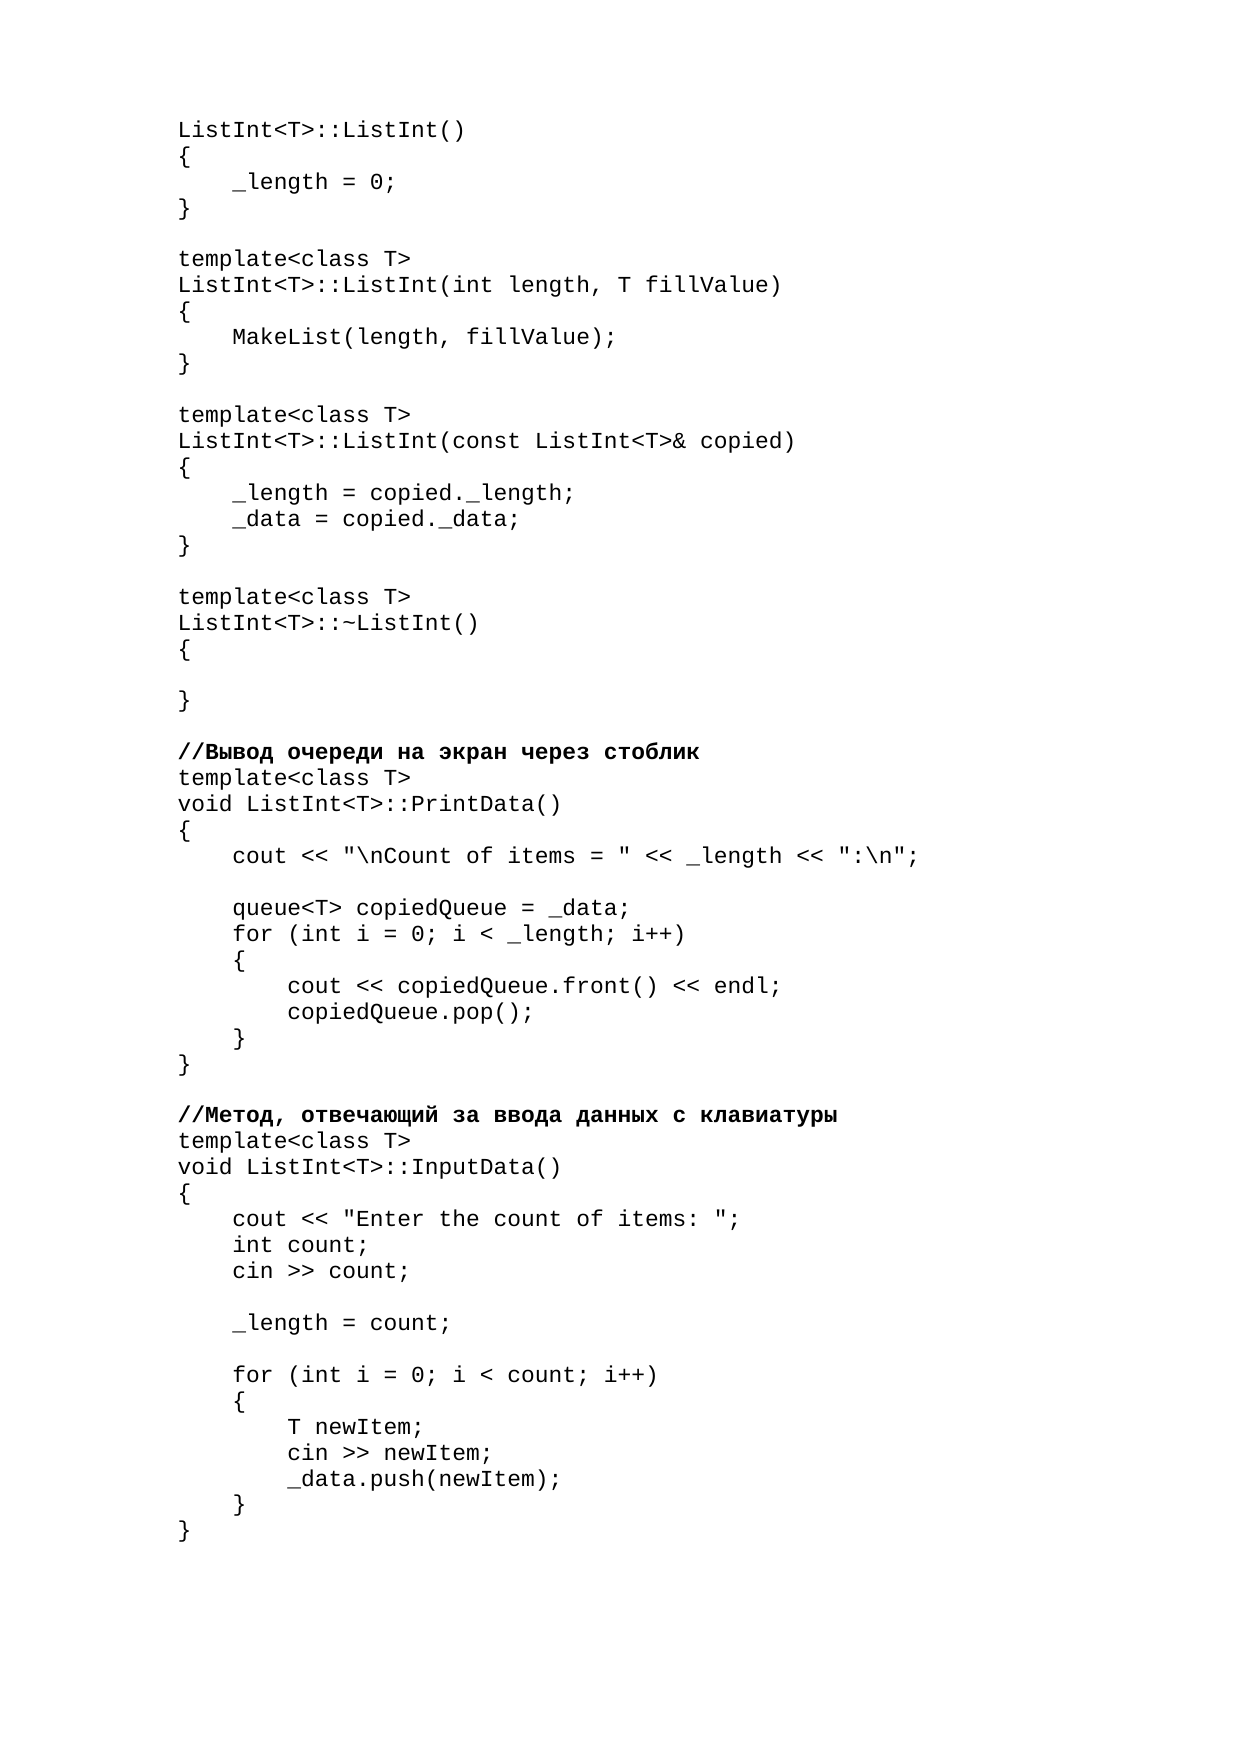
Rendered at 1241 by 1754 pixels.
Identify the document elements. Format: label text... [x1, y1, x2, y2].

text void ListInt<T>::InputData() [177, 1156, 1152, 1182]
text template<class T> [177, 767, 1152, 792]
text } [177, 1026, 1152, 1052]
text T newItem; [177, 1415, 1152, 1441]
text } [177, 1519, 1152, 1545]
text { [177, 144, 1152, 170]
text //Вывод очереди на экран через стоблик [177, 741, 1152, 767]
text } [177, 1493, 1152, 1519]
text { [177, 818, 1152, 844]
text } [177, 1052, 1152, 1078]
text _length = count; [177, 1311, 1152, 1337]
text template<class T> [177, 248, 1152, 274]
text { [177, 948, 1152, 974]
text { [177, 455, 1152, 481]
text copiedQueue.pop(); [177, 1000, 1152, 1026]
text //Метод, отвечающий за ввода данных с клавиатуры [177, 1104, 1152, 1130]
text { [177, 1182, 1152, 1207]
text } [177, 352, 1152, 377]
text ListInt<T>::ListInt(int length, T fillValue) [177, 274, 1152, 300]
text { [177, 300, 1152, 326]
text _length = copied._length; [177, 481, 1152, 507]
text queue<T> copiedQueue = _data; [177, 896, 1152, 922]
text ListInt<T>::ListInt() [177, 118, 1152, 144]
text template<class T> [177, 585, 1152, 611]
text MakeList(length, fillValue); [177, 326, 1152, 352]
text template<class T> [177, 403, 1152, 429]
text _data.push(newItem); [177, 1467, 1152, 1493]
text } [177, 689, 1152, 715]
text cin >> newItem; [177, 1441, 1152, 1467]
text cout << "Enter the count of items: "; [177, 1207, 1152, 1233]
text template<class T> [177, 1130, 1152, 1156]
text for (int i = 0; i < _length; i++) [177, 922, 1152, 948]
text int count; [177, 1233, 1152, 1259]
text } [177, 533, 1152, 559]
text _length = 0; [177, 170, 1152, 196]
text ListInt<T>::~ListInt() [177, 611, 1152, 637]
text void ListInt<T>::PrintData() [177, 792, 1152, 818]
text ListInt<T>::ListInt(const ListInt<T>& copied) [177, 429, 1152, 455]
text cout << "\nCount of items = " << _length << ":\n"; [177, 844, 1152, 870]
text for (int i = 0; i < count; i++) [177, 1363, 1152, 1389]
text { [177, 1389, 1152, 1415]
text cout << copiedQueue.front() << endl; [177, 974, 1152, 1000]
text } [177, 196, 1152, 222]
text _data = copied._data; [177, 507, 1152, 533]
text { [177, 637, 1152, 663]
text cin >> count; [177, 1259, 1152, 1285]
